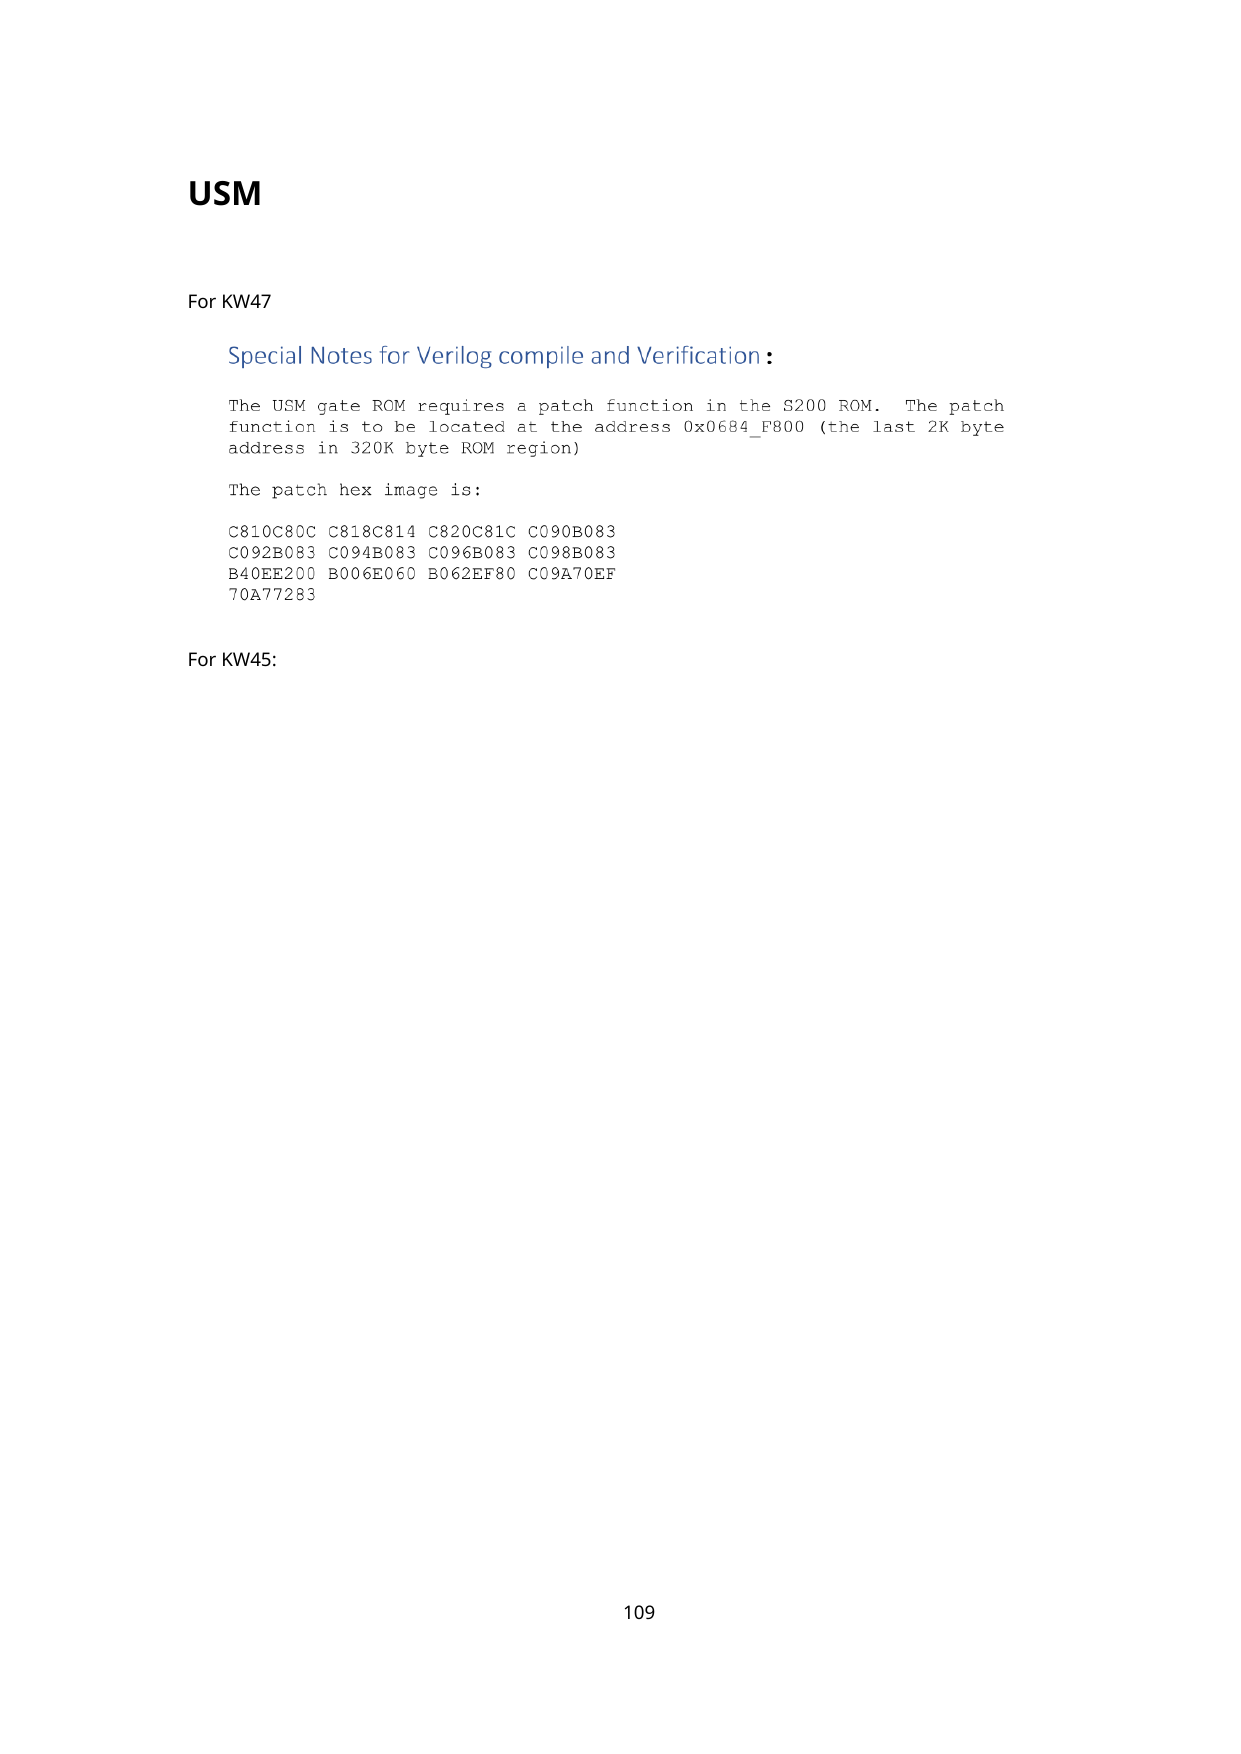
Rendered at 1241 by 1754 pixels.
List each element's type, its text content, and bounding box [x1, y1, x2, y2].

picture [187, 325, 1053, 635]
text For KW45: [187, 642, 1053, 675]
text For KW47 [187, 285, 1053, 317]
subtitle USM [187, 160, 1053, 225]
